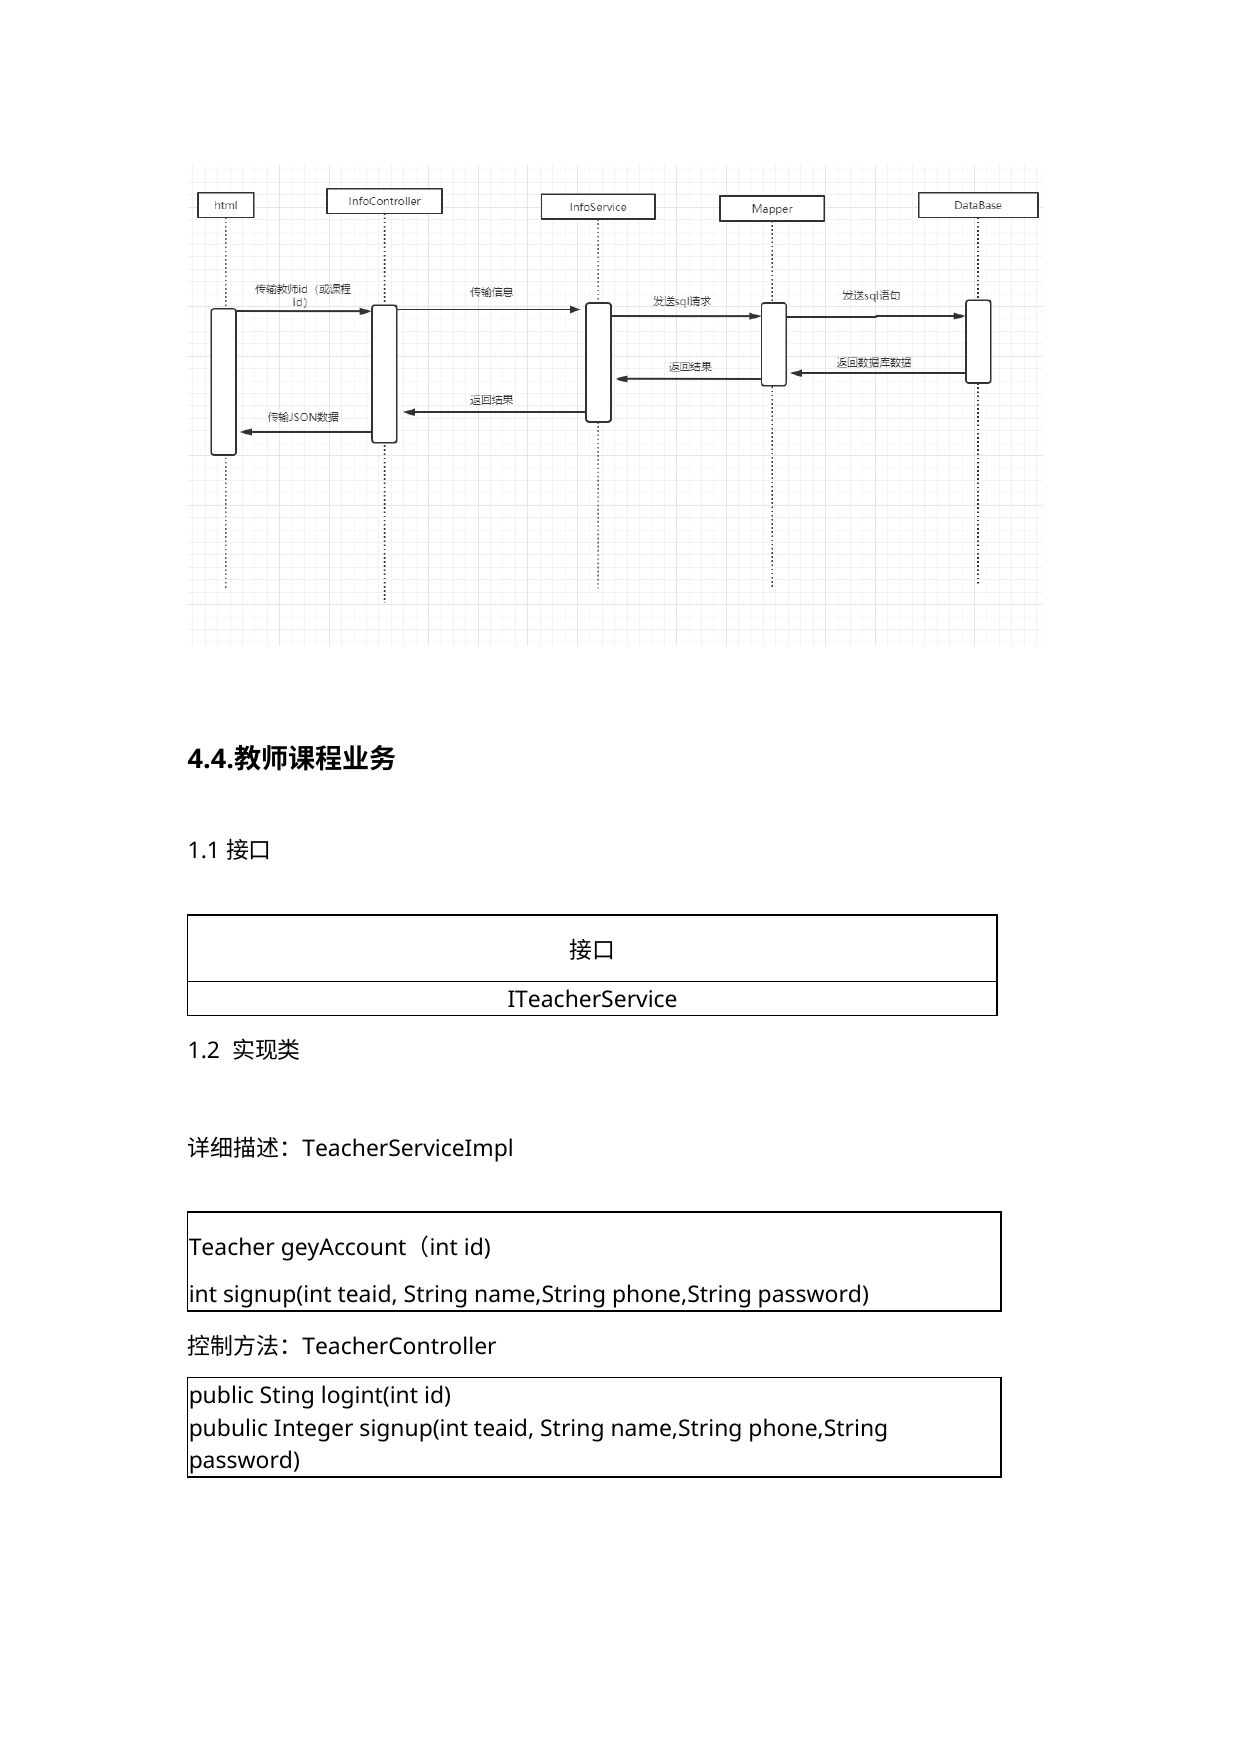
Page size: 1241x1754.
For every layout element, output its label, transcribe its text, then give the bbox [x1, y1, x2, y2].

table_header public Sting logint(int id) pubulic Integer signup(int teaid, String name,String phone,String password) [188, 1378, 1000, 1476]
text 1.2 实现类 [187, 1016, 1053, 1081]
text 详细描述：TeacherServiceImpl [187, 1114, 1053, 1179]
table_cell ITeacherService [188, 982, 996, 1015]
text 4.4.教师课程业务 [187, 724, 1053, 789]
picture [187, 165, 1044, 646]
table_header 接口 [188, 916, 996, 981]
table_header Teacher geyAccount（int id) int signup(int teaid, String name,String phone,String password) [188, 1213, 1000, 1310]
text 控制方法：TeacherController [187, 1312, 1053, 1377]
text 1.1 接口 [187, 817, 1053, 882]
